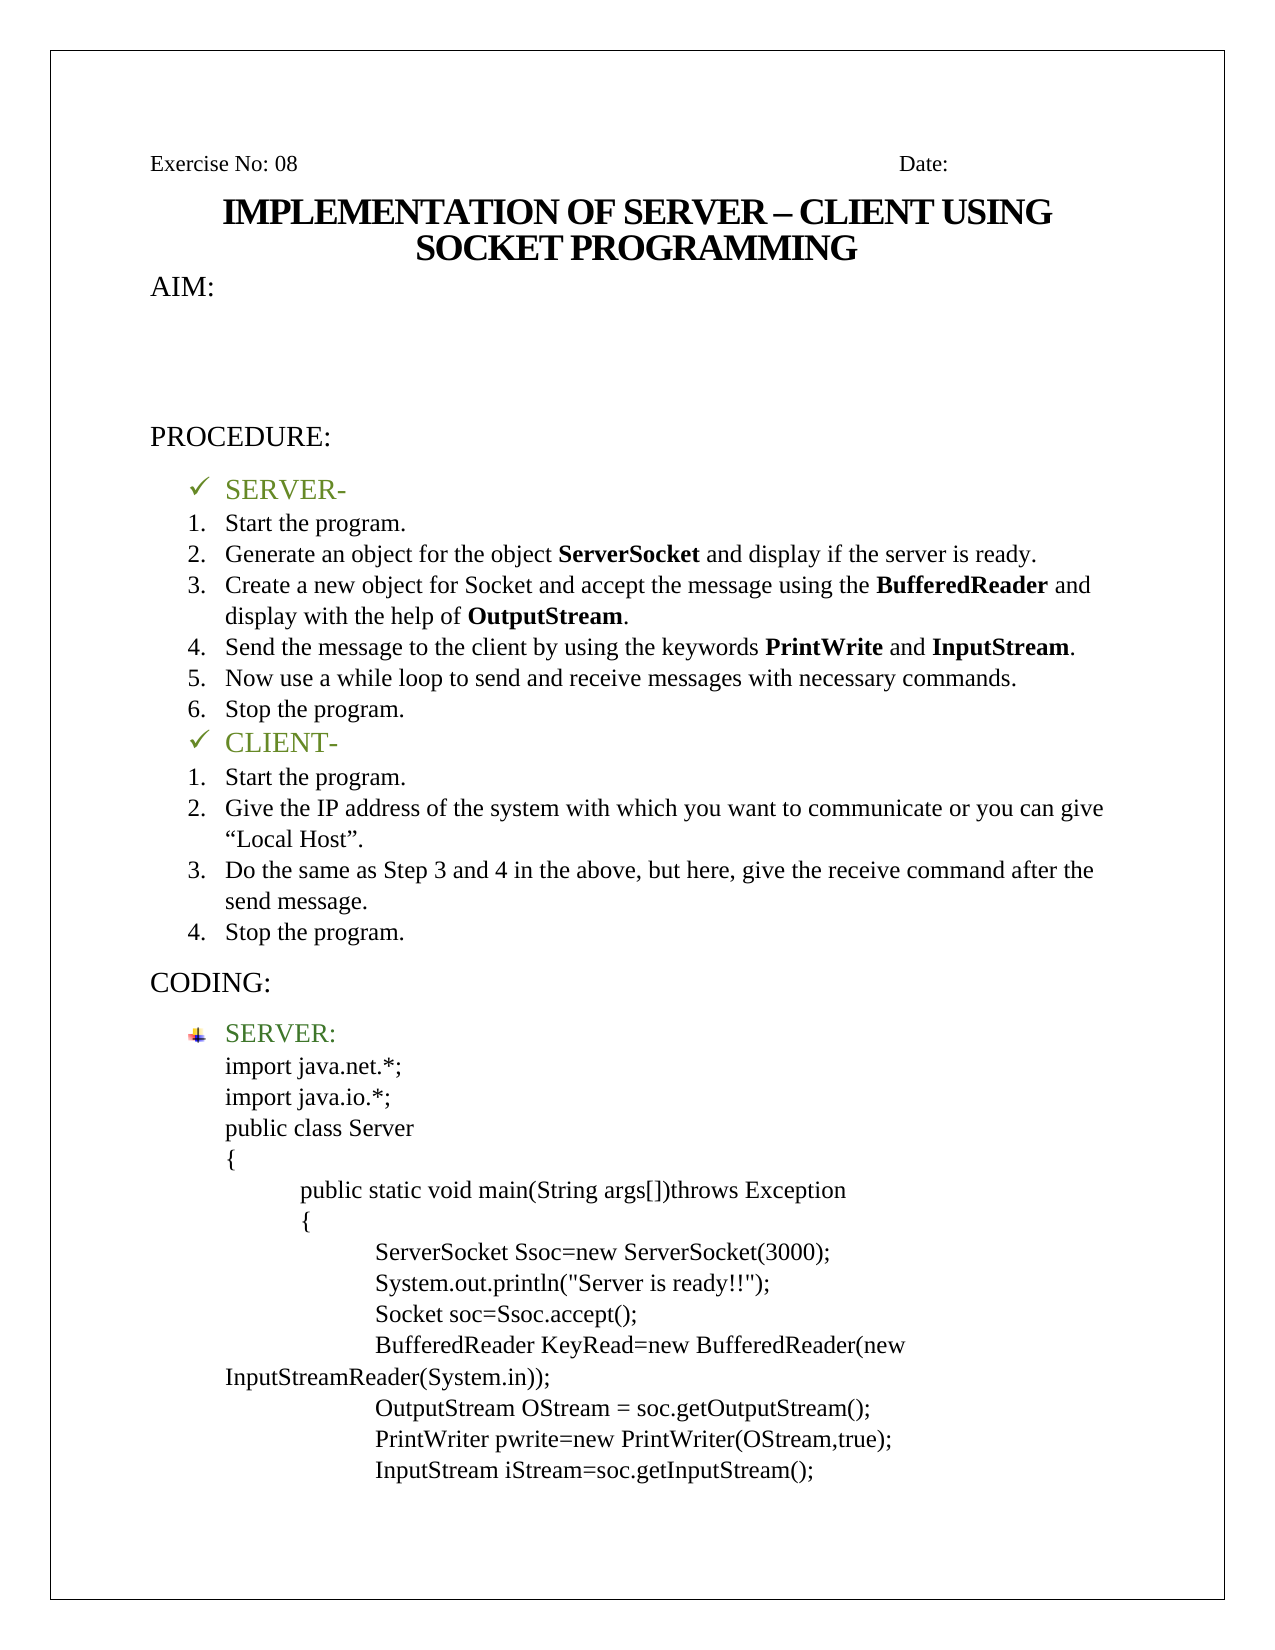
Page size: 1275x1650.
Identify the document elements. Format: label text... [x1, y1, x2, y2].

list ServerSocket Ssoc=new ServerSocket(3000); [225, 1237, 1125, 1266]
list public static void main(String args[])throws Exception [225, 1175, 1125, 1204]
list InputStream iStream=soc.getInputStream(); [225, 1455, 1125, 1483]
picture [188, 1026, 206, 1043]
list CLIENT- [187, 726, 1125, 759]
list Stop the program. [187, 694, 1125, 723]
list BufferedReader KeyRead=new BufferedReader(new InputStreamReader(System.in)); [225, 1331, 1125, 1390]
list Do the same as Step 3 and 4 in the above, but here, give the receive command after the send message. [187, 855, 1125, 915]
list Generate an object for the object ServerSocket and display if the server is ready. [187, 539, 1125, 568]
list Socket soc=Ssoc.accept(); [225, 1299, 1125, 1328]
text Exercise No: 08 Date: [150, 150, 1125, 176]
list { [225, 1206, 1125, 1235]
list Create a new object for Socket and accept the message using the BufferedReader and display with the help of OutputStream. [187, 570, 1125, 630]
list Start the program. [187, 508, 1125, 537]
list public class Server [225, 1113, 1125, 1142]
text CODING: [150, 965, 1125, 998]
list System.out.println("Server is ready!!"); [225, 1268, 1125, 1297]
title IMPLEMENTATION OF SERVER – CLIENT USING SOCKET PROGRAMMING [150, 196, 1125, 269]
list Stop the program. [187, 917, 1125, 946]
list SERVER- [187, 472, 1125, 506]
list OutputStream OStream = soc.getOutputStream(); [225, 1393, 1125, 1421]
list Now use a while loop to send and receive messages with necessary commands. [187, 663, 1125, 692]
list Send the message to the client by using the keywords PrintWrite and InputStream. [187, 632, 1125, 661]
list { [225, 1144, 1125, 1173]
list SERVER: [187, 1018, 1125, 1049]
text AIM: [150, 269, 1125, 302]
list Start the program. [187, 762, 1125, 791]
list import java.net.*; [225, 1051, 1125, 1080]
list PrintWriter pwrite=new PrintWriter(OStream,true); [225, 1424, 1125, 1452]
list import java.io.*; [225, 1082, 1125, 1111]
list Give the IP address of the system with which you want to communicate or you can give “Local Host”. [187, 793, 1125, 853]
text PROCEDURE: [150, 419, 1125, 453]
